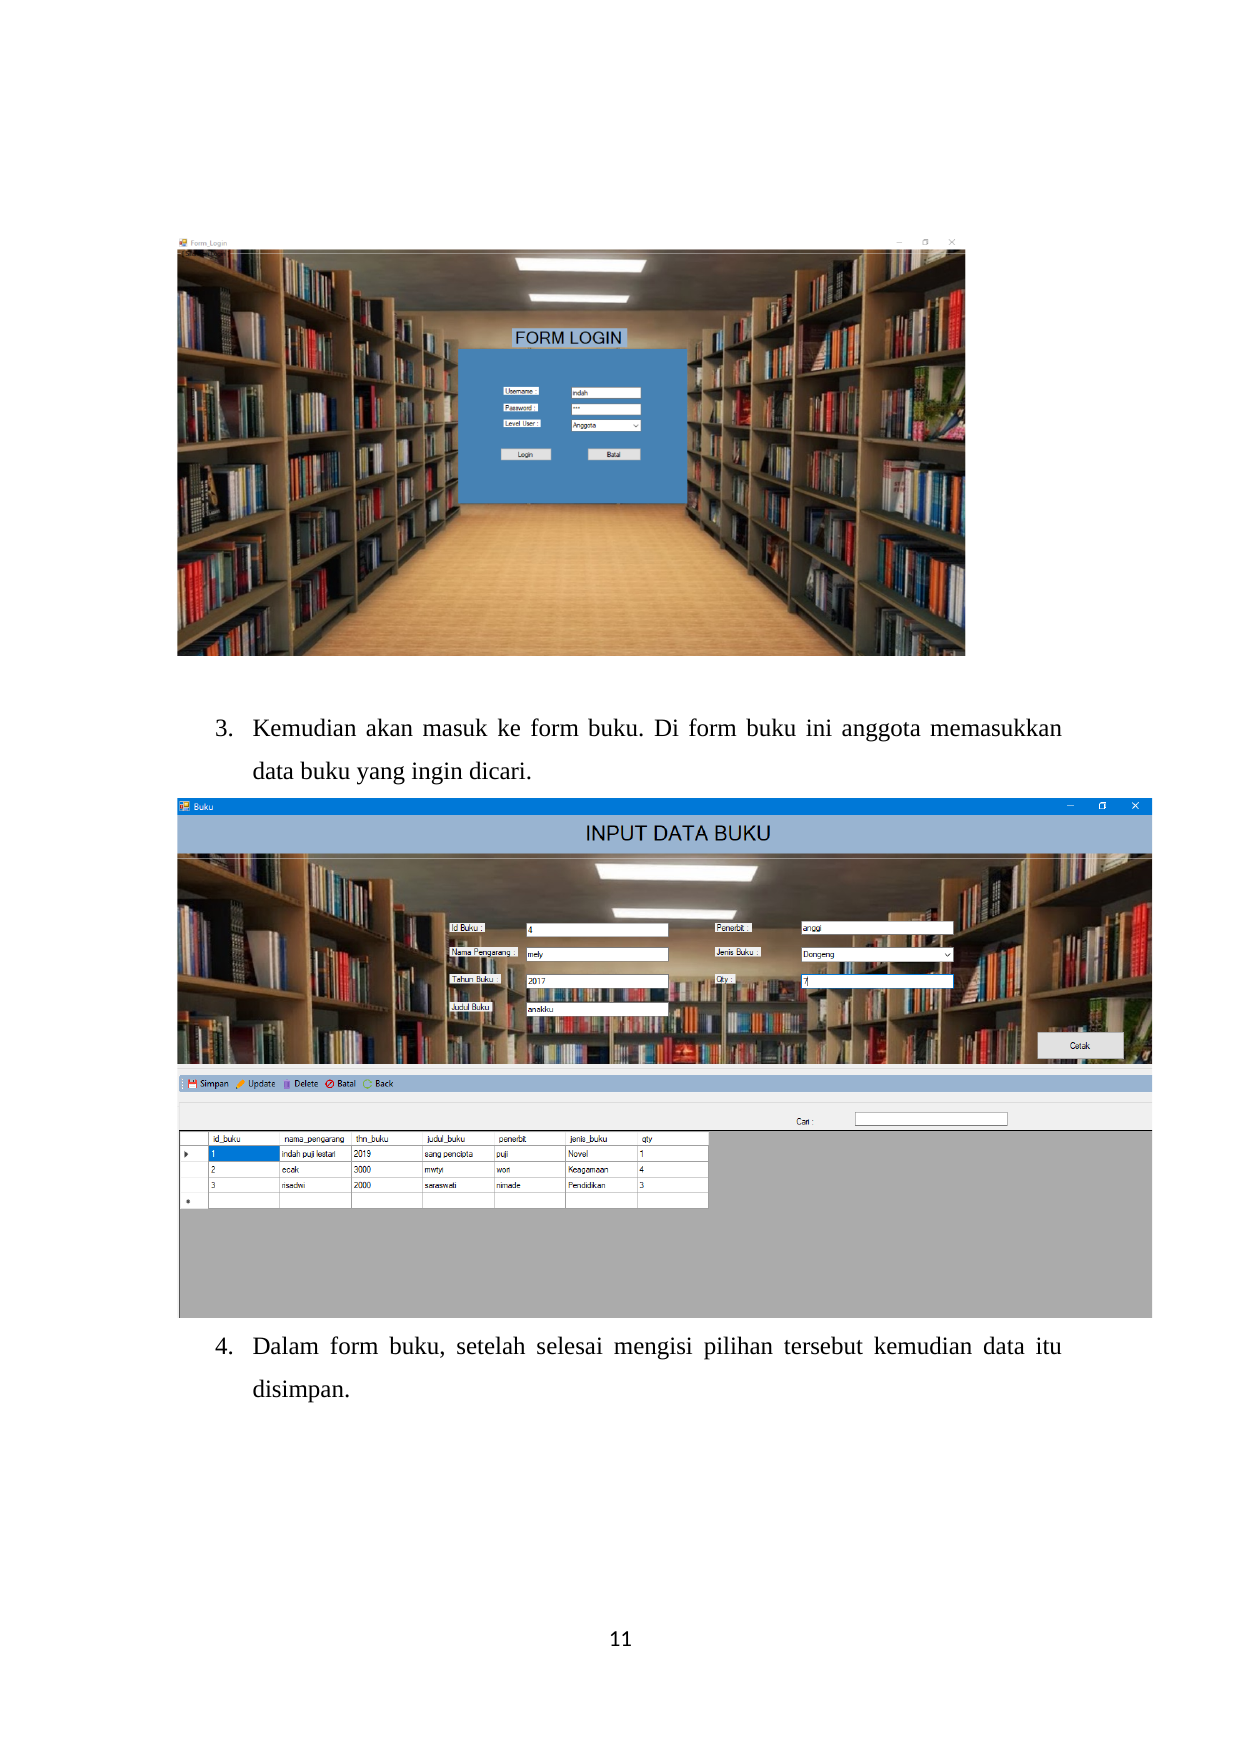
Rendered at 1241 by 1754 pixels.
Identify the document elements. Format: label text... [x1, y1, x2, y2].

list Dalam form buku, setelah selesai mengisi pilihan tersebut kemudian data itu disimpan. [215, 1331, 1063, 1403]
picture [177, 798, 1153, 1318]
list Kemudian akan masuk ke form buku. Di form buku ini anggota memasukkan data buku yang ingin dicari. [215, 713, 1063, 784]
picture [177, 236, 966, 656]
